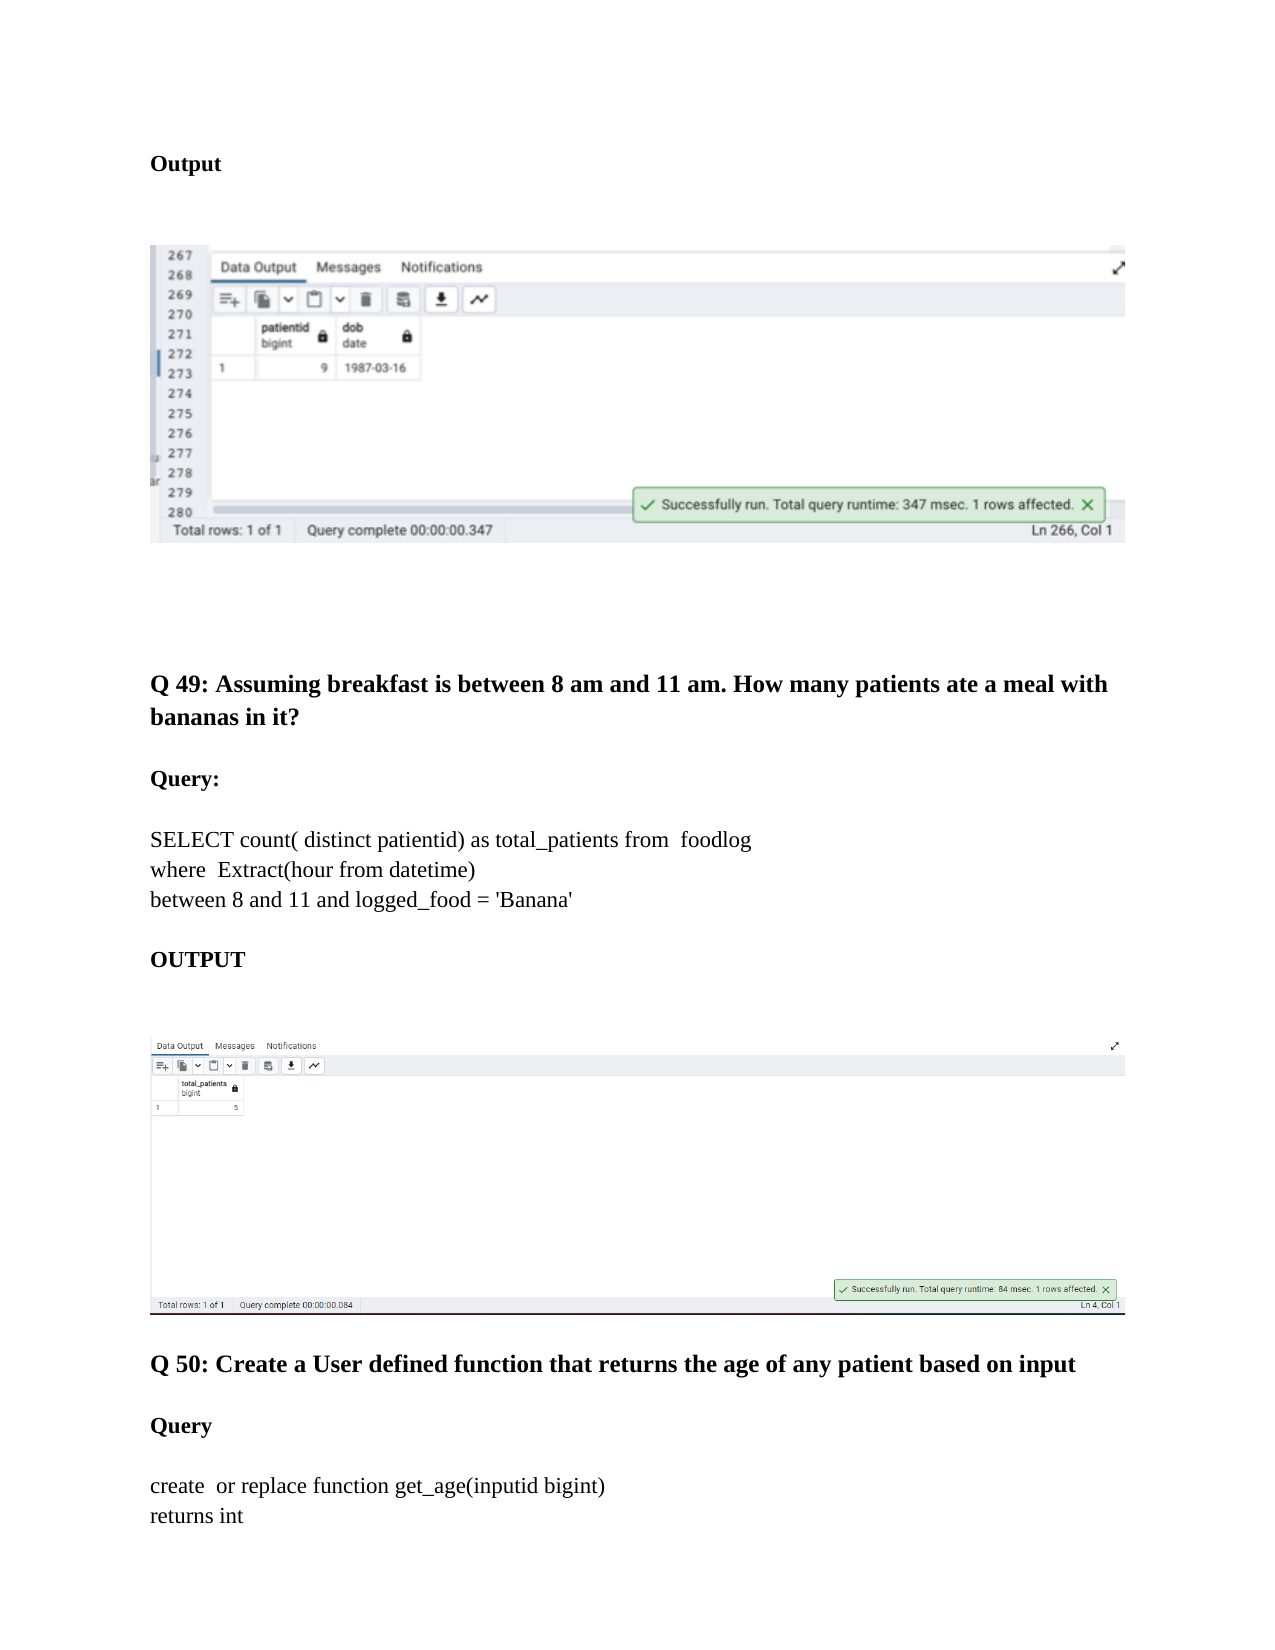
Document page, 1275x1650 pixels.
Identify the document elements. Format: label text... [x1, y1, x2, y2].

picture [150, 245, 1125, 543]
text OUTPUT [150, 947, 1125, 973]
text Query [150, 1412, 1125, 1438]
picture [150, 1037, 1125, 1315]
text Q 50: Create a User defined function that returns the age of any patient based on input [150, 1349, 1125, 1377]
text returns int [150, 1502, 1125, 1529]
text Q 49: Assuming breakfast is between 8 am and 11 am. How many patients ate a meal with bananas in it? [150, 669, 1125, 731]
text create or replace function get_age(inputid bigint) [150, 1472, 1125, 1499]
text Query: [150, 765, 1125, 792]
text Output [150, 150, 1125, 176]
text between 8 and 11 and logged_food = 'Banana' [150, 886, 1125, 912]
text where Extract(hour from datetime) [150, 856, 1125, 882]
text SELECT count( distinct patientid) as total_patients from foodlog [150, 826, 1125, 852]
